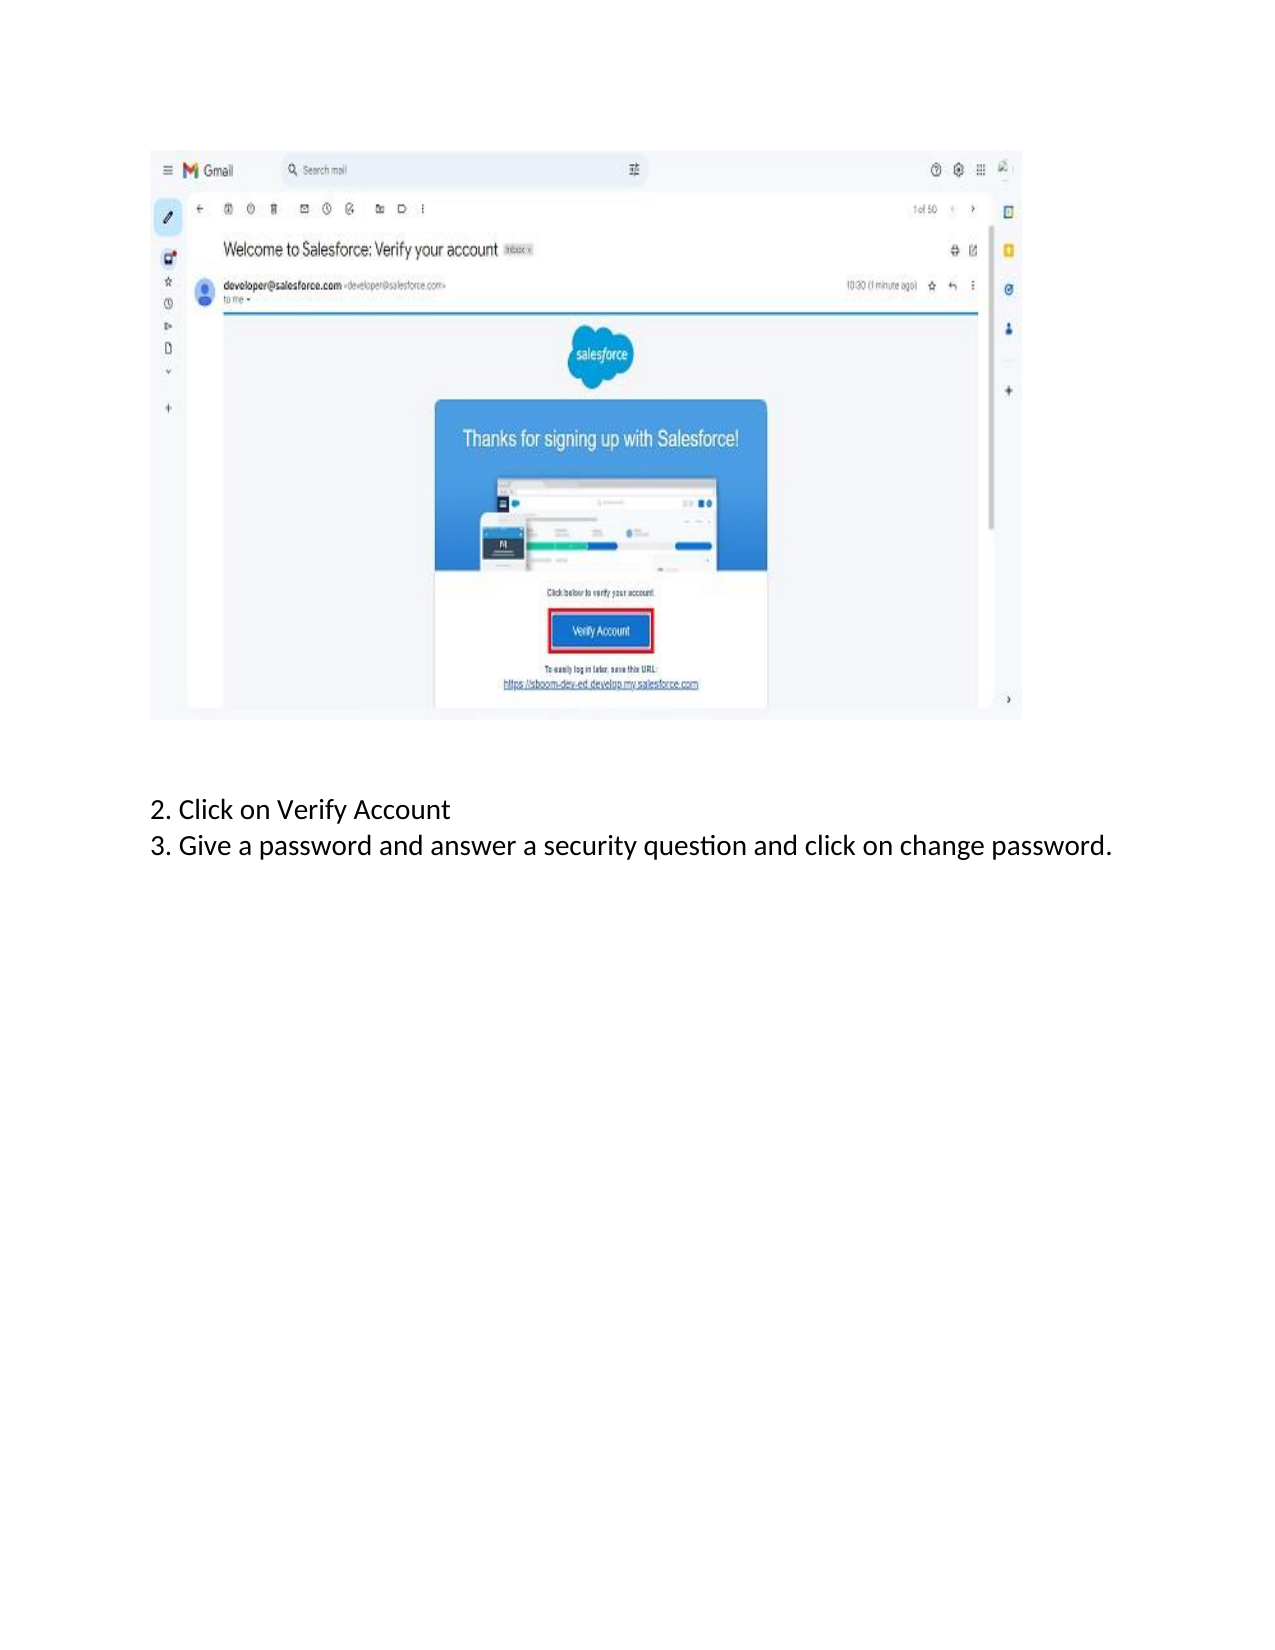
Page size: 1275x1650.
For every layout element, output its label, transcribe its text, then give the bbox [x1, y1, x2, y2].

picture [150, 150, 1023, 720]
text 2. Click on Verify Account [150, 791, 1125, 827]
text 3. Give a password and answer a security question and click on change password. [150, 827, 1125, 862]
